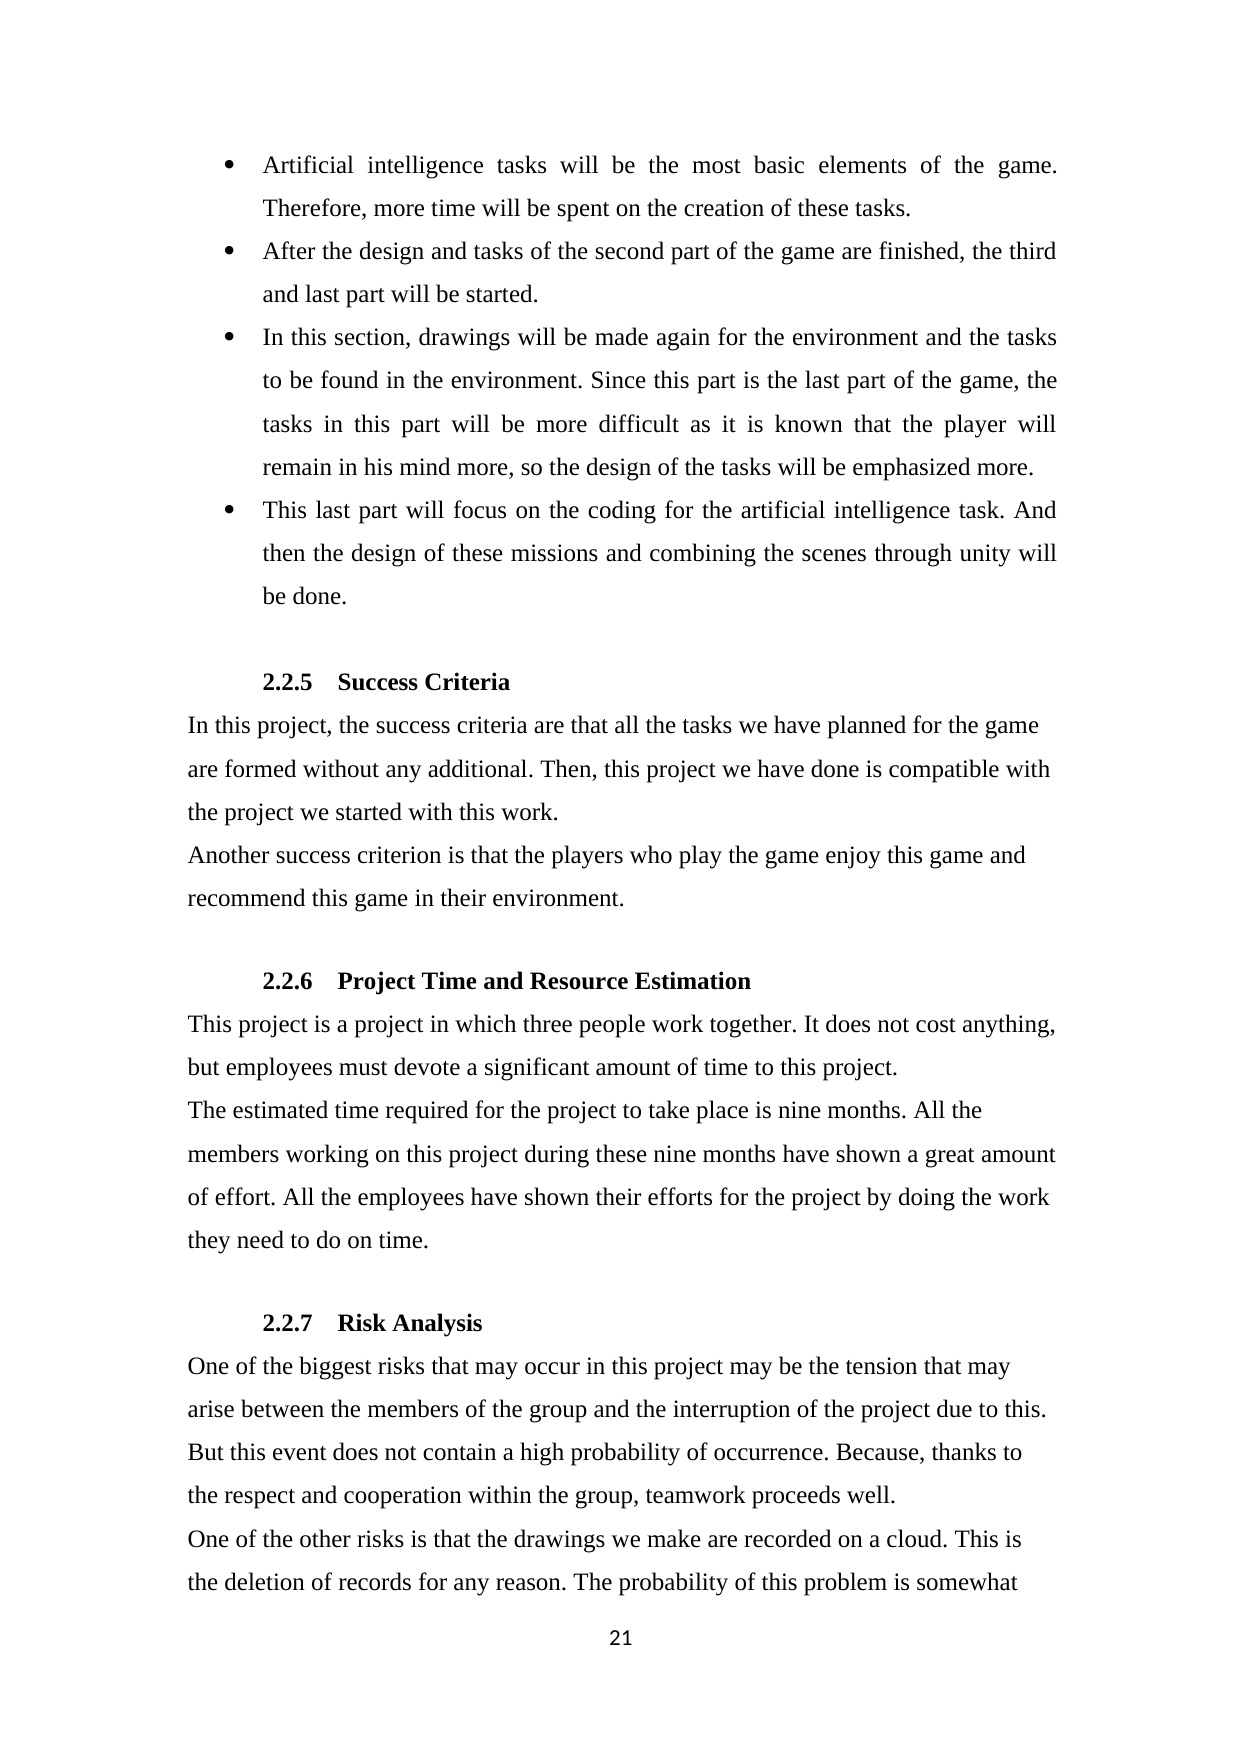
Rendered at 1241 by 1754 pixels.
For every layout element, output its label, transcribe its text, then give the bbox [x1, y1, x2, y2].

text One of the biggest risks that may occur in this project may be the tension that may arise between the members of the group and the interruption of the project due to this. But this event does not contain a high probability of occurrence. Because, thanks to the respect and cooperation within the group, teamwork proceeds well. [187, 1351, 1058, 1509]
list After the design and tasks of the second part of the game are finished, the third and last part will be started. [225, 236, 1058, 308]
list In this section, drawings will be made again for the environment and the tasks to be found in the environment. Since this part is the last part of the game, the tasks in this part will be more difficult as it is known that the player will remain in his mind more, so the design of the tasks will be emphasized more. [225, 322, 1058, 481]
list This last part will focus on the coding for the artificial intelligence task. And then the design of these missions and combining the scenes through unity will be done. [225, 495, 1058, 610]
text Another success criterion is that the players who play the game enjoy this game and recommend this game in their environment. [187, 840, 1058, 912]
list Artificial intelligence tasks will be the most basic elements of the game. Therefore, more time will be spent on the creation of these tasks. [225, 150, 1058, 222]
subtitle Risk Analysis [262, 1308, 1058, 1337]
text In this project, the success criteria are that all the tasks we have planned for the game are formed without any additional. Then, this project we have done is compatible with the project we started with this work. [187, 711, 1058, 826]
subtitle Success Criteria [262, 667, 1058, 696]
subtitle Project Time and Resource Estimation [262, 966, 1058, 995]
text This project is a project in which three people work together. It does not cost anything, but employees must devote a significant amount of time to this project. [187, 1009, 1058, 1081]
text The estimated time required for the project to take place is nine months. All the members working on this project during these nine months have shown a great amount of effort. All the employees have shown their efforts for the project by doing the work they need to do on time. [187, 1096, 1058, 1254]
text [187, 1524, 1058, 1596]
